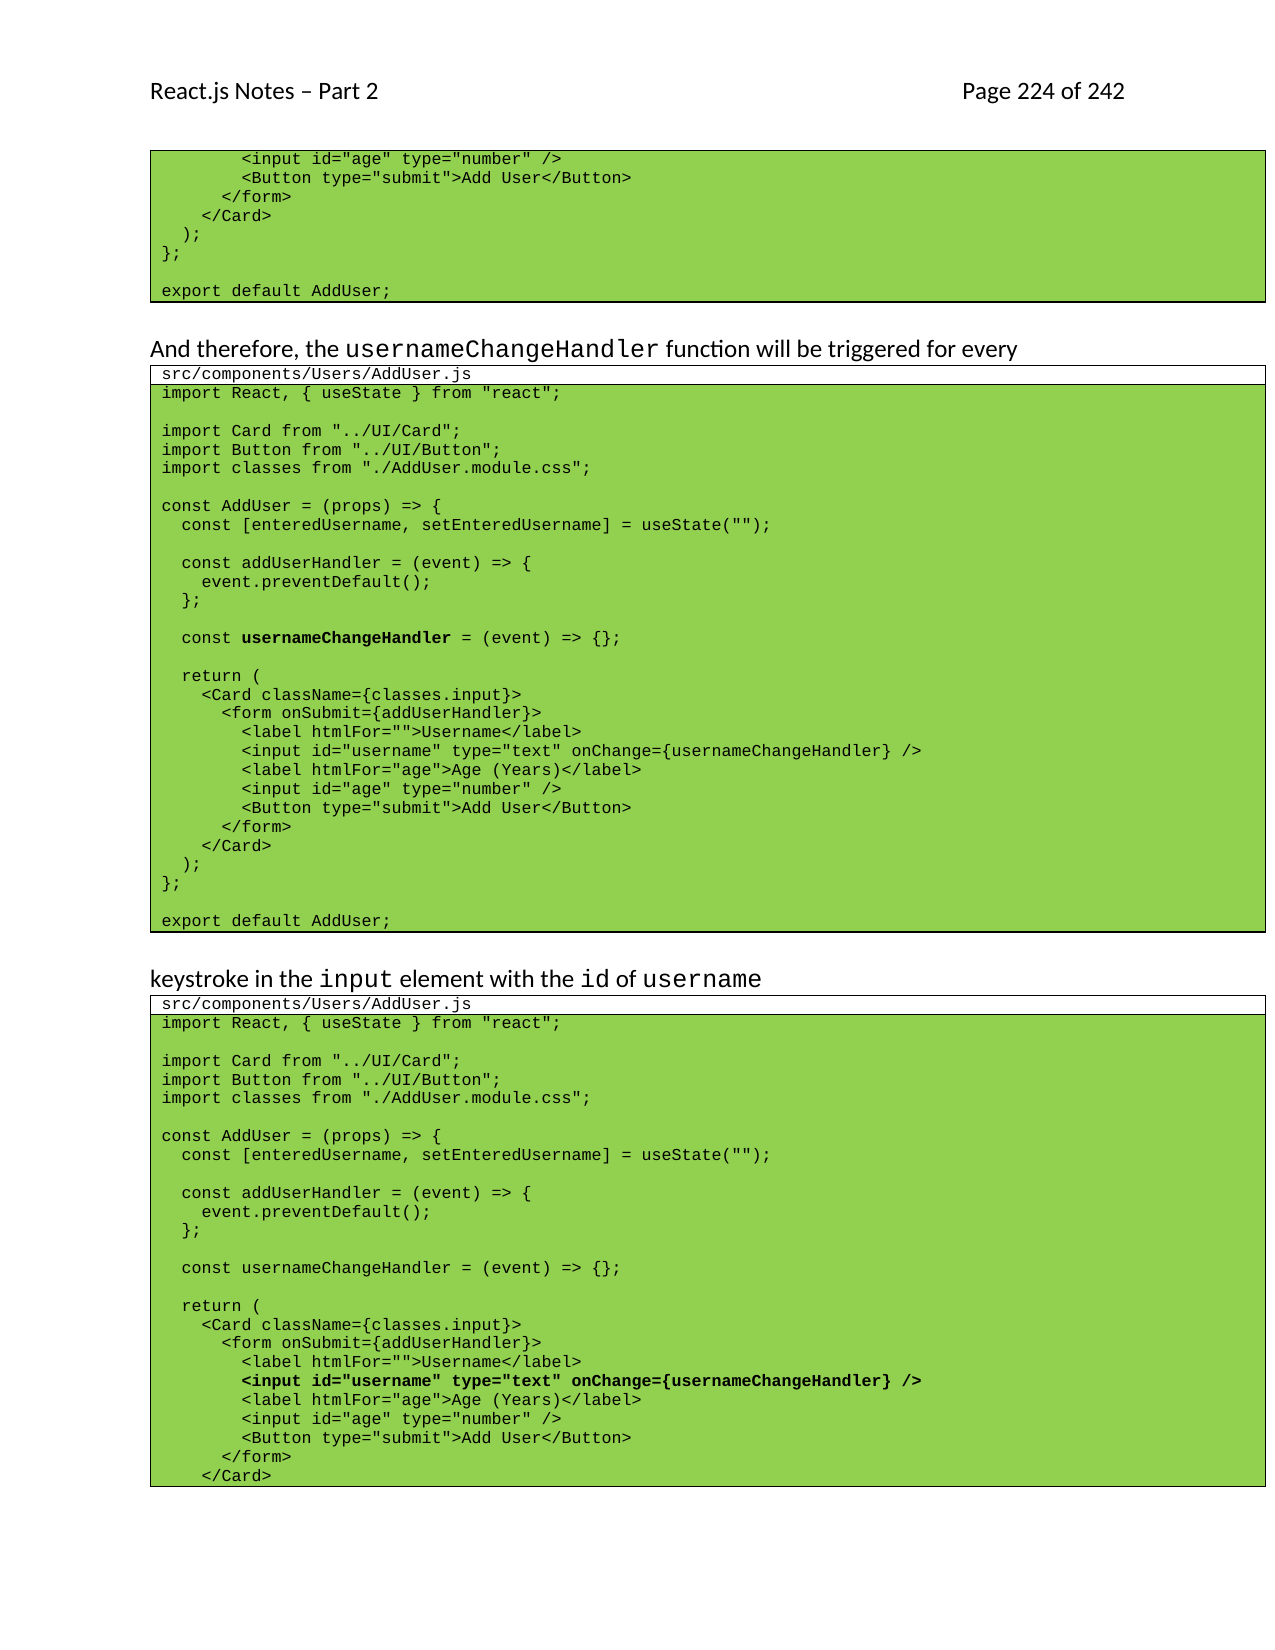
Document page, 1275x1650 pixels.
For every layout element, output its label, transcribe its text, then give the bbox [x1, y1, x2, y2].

text And therefore, the usernameChangeHandler function will be triggered for every [150, 333, 1125, 365]
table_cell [151, 151, 1265, 301]
table_header src/components/Users/AddUser.js [151, 366, 1265, 384]
text keystroke in the input element with the id of username [150, 963, 1125, 995]
table_header src/components/Users/AddUser.js [151, 996, 1265, 1014]
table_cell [151, 1015, 1265, 1486]
